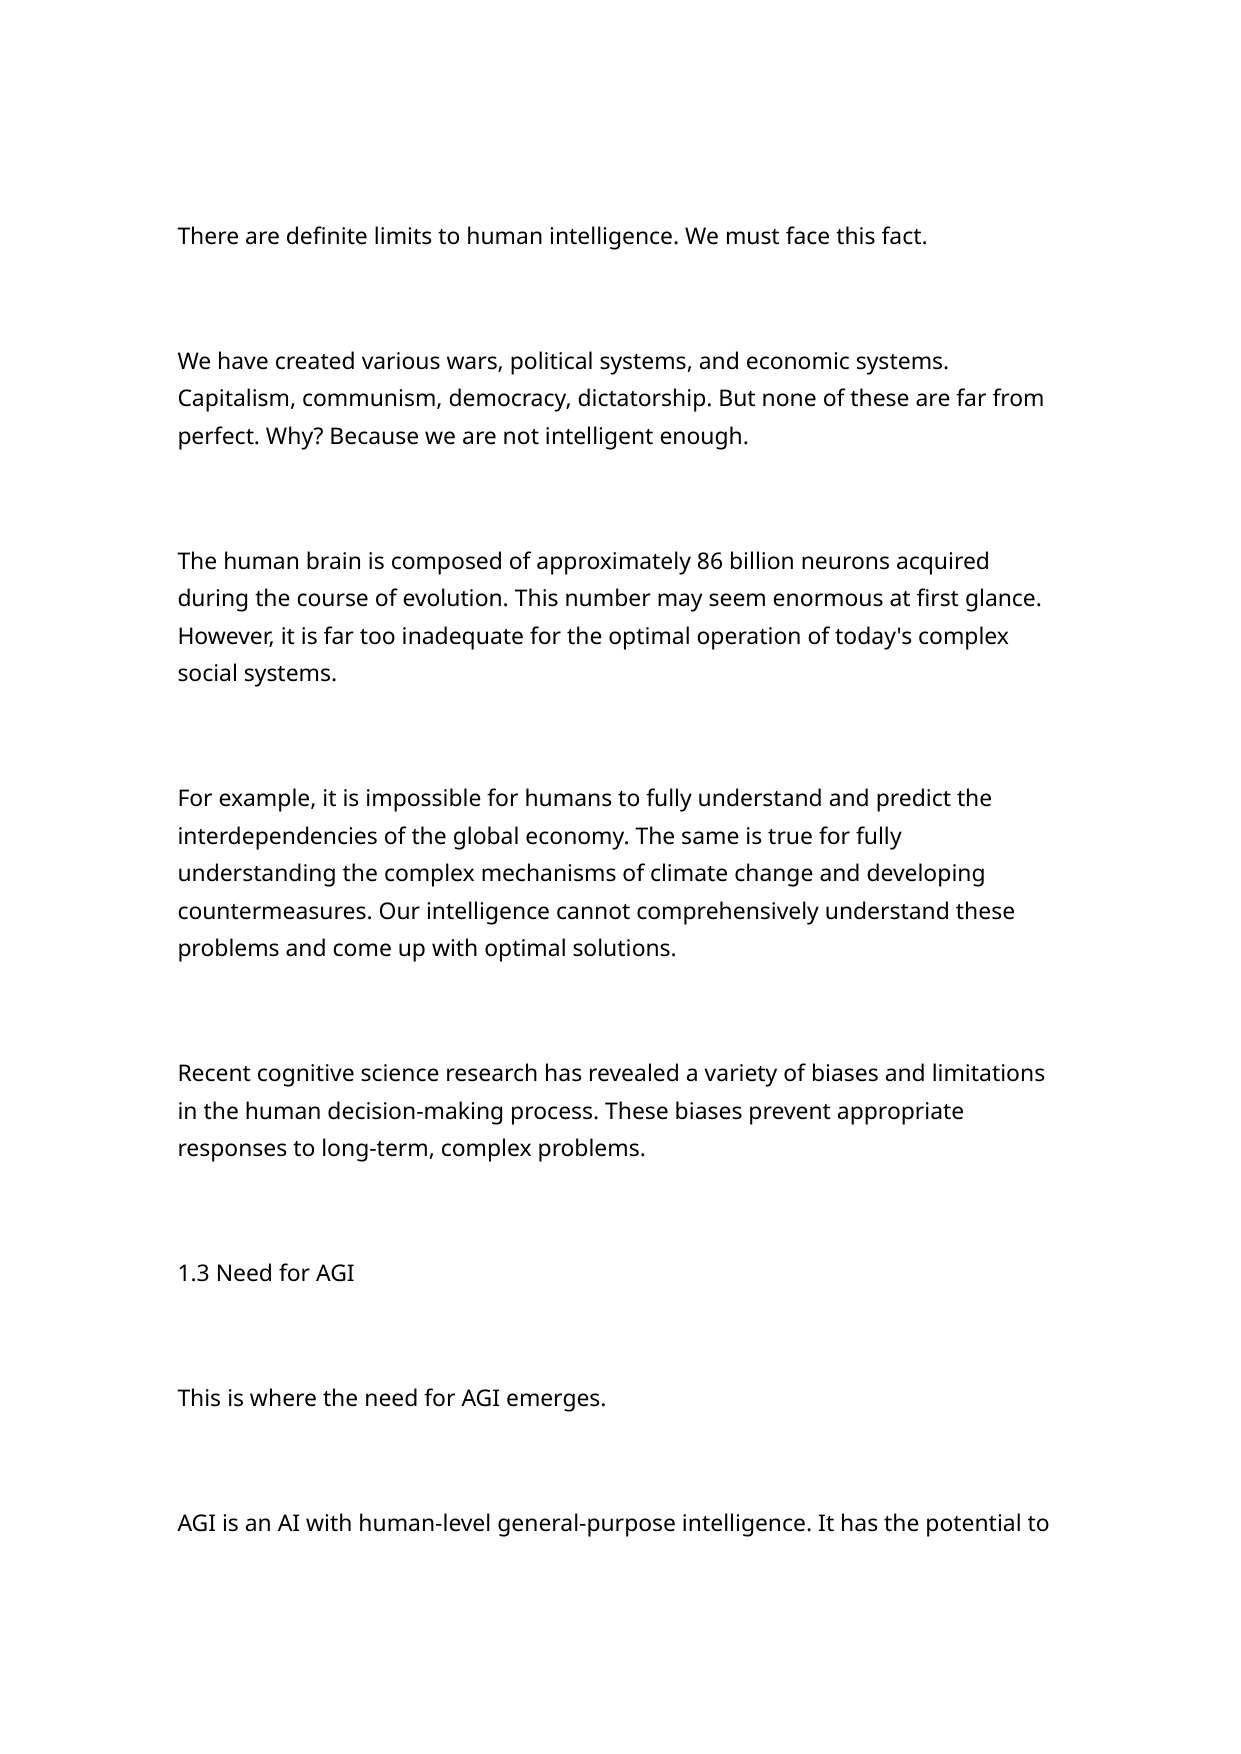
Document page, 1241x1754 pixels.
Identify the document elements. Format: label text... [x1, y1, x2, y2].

text For example, it is impossible for humans to fully understand and predict the interdependencies of the global economy. The same is true for fully understanding the complex mechanisms of climate change and developing countermeasures. Our intelligence cannot comprehensively understand these problems and come up with optimal solutions. [177, 779, 1063, 967]
text Recent cognitive science research has revealed a variety of biases and limitations in the human decision-making process. These biases prevent appropriate responses to long-term, complex problems. [177, 1054, 1063, 1167]
text This is where the need for AGI emerges. [177, 1379, 1063, 1417]
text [177, 1504, 1063, 1542]
text We have created various wars, political systems, and economic systems. Capitalism, communism, democracy, dictatorship. But none of these are far from perfect. Why? Because we are not intelligent enough. [177, 342, 1063, 454]
text 1.3 Need for AGI [177, 1254, 1063, 1292]
text There are definite limits to human intelligence. We must face this fact. [177, 217, 1063, 254]
text The human brain is composed of approximately 86 billion neurons acquired during the course of evolution. This number may seem enormous at first glance. However, it is far too inadequate for the optimal operation of today's complex social systems. [177, 542, 1063, 692]
